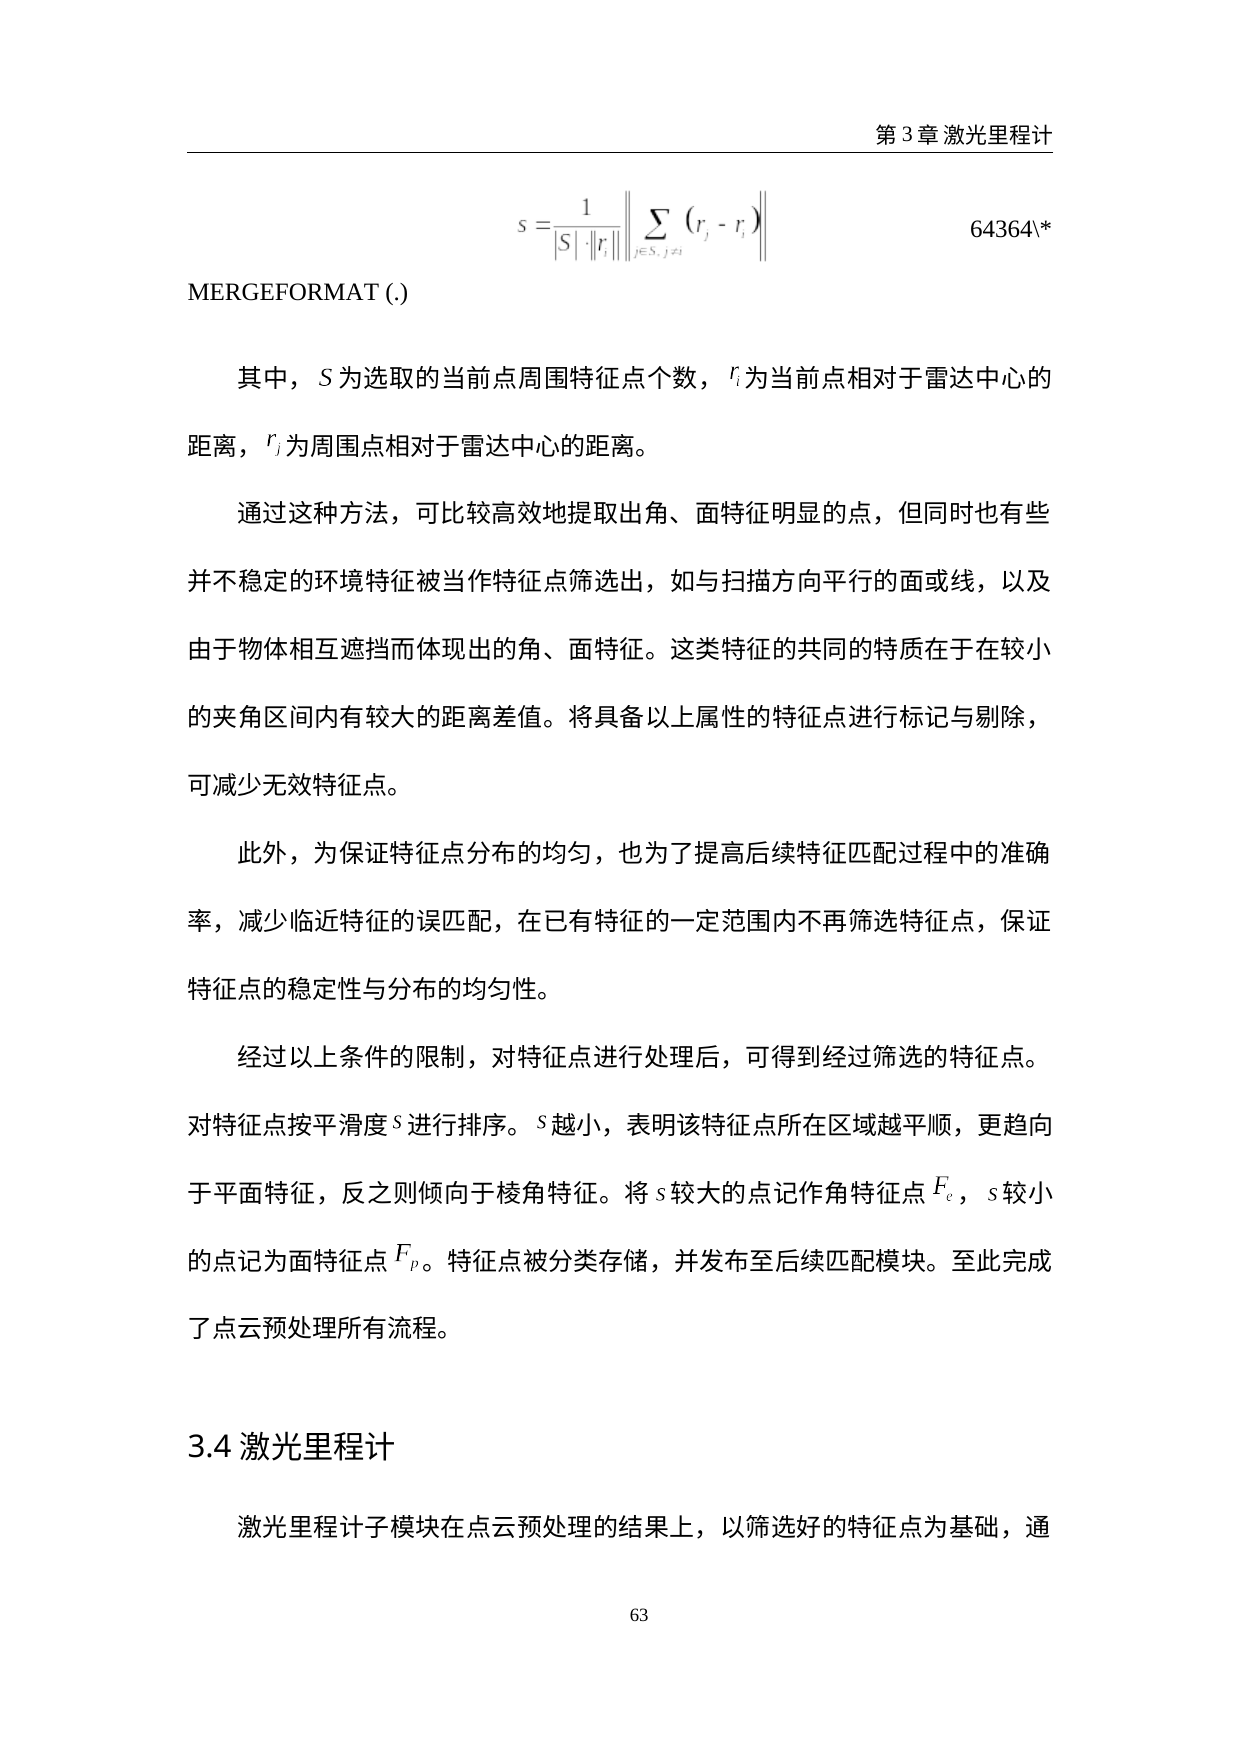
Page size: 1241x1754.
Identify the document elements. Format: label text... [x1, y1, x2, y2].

text 3.4 激光里程计 [187, 1411, 1053, 1479]
text 此外，为保证特征点分布的均匀，也为了提高后续特征匹配过程中的准确率，减少临近特征的误匹配，在已有特征的一定范围内不再筛选特征点，保证特征点的稳定性与分布的均匀性。 [187, 818, 1053, 1021]
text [187, 1491, 1053, 1559]
text 经过以上条件的限制，对特征点进行处理后，可得到经过筛选的特征点。对特征点按平滑度进行排序。越小，表明该特征点所在区域越平顺，更趋向于平面特征，反之则倾向于棱角特征。将较大的点记作角特征点，较小的点记为面特征点。特征点被分类存储，并发布至后续匹配模块。至此完成了点云预处理所有流程。 [187, 1021, 1053, 1361]
text 通过这种方法，可比较高效地提取出角、面特征明显的点，但同时也有些并不稳定的环境特征被当作特征点筛选出，如与扫描方向平行的面或线，以及由于物体相互遮挡而体现出的角、面特征。这类特征的共同的特质在于在较小的夹角区间内有较大的距离差值。将具备以上属性的特征点进行标记与剔除，可减少无效特征点。 [187, 478, 1053, 818]
text 其中，为选取的当前点周围特征点个数，为当前点相对于雷达中心的距离，为周围点相对于雷达中心的距离。 [187, 342, 1053, 478]
